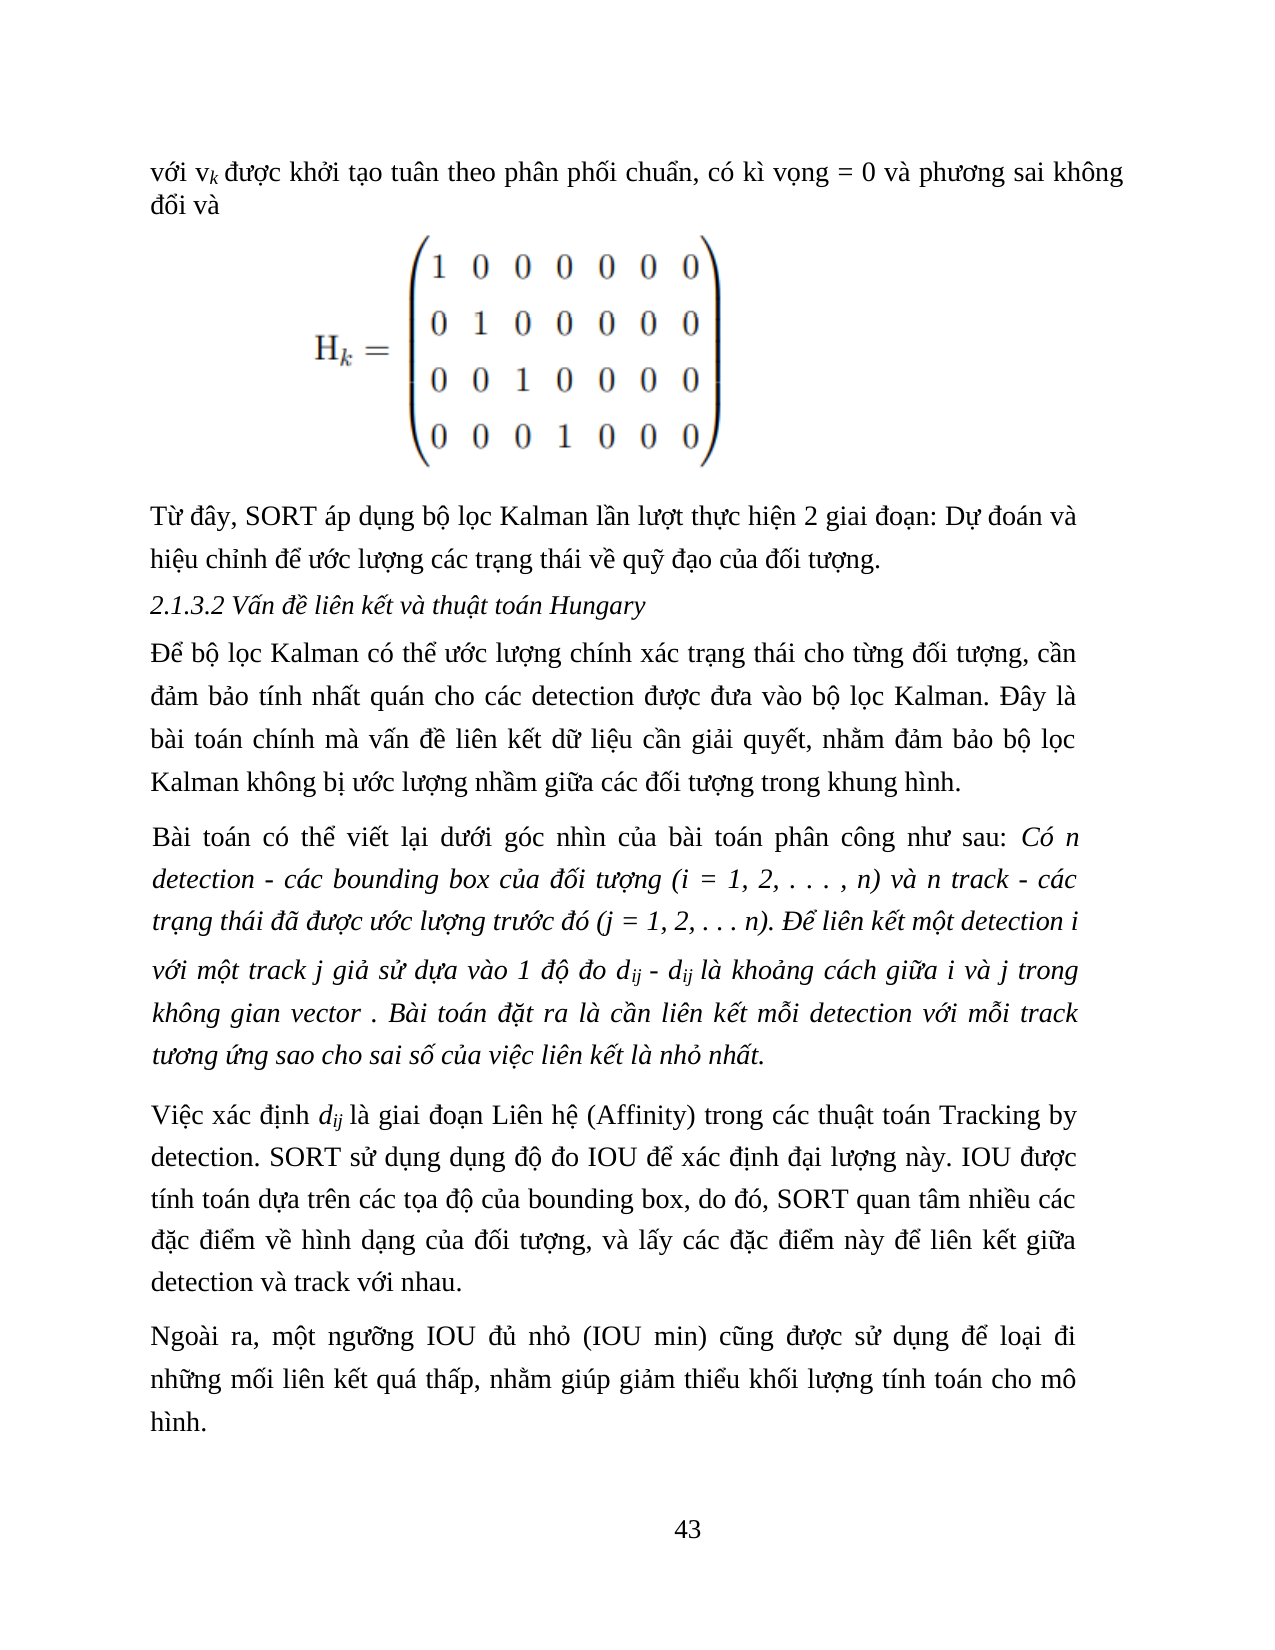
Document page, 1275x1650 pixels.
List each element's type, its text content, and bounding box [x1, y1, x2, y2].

text Để bộ lọc Kalman có thể ước lượng chính xác trạng thái cho từng đối tượng, cần đảm bảo tính nhất quán cho các detection được đưa vào bộ lọc Kalman. Đây là bài toán chính mà vấn đề liên kết dữ liệu cần giải quyết, nhằm đảm bảo bộ lọc Kalman không bị ước lượng nhầm giữa các đối tượng trong khung hình. [150, 636, 1078, 797]
text Bài toán có thể viết lại dưới góc nhìn của bài toán phân công như sau: Có n detection - các bounding box của đối tượng (i = 1, 2, . . . , n) và n track - các trạng thái đã được ước lượng trước đó (j = 1, 2, . . . n). Để liên kết một detection i với một track j giả sử dựa vào 1 độ đo dij - dij là khoảng cách giữa i và j trong không gian vector . Bài toán đặt ra là cần liên kết mỗi detection với mỗi track tương ứng sao cho sai số của việc liên kết là nhỏ nhất. [152, 820, 1082, 1071]
text Việc xác định dij là giai đoạn Liên hệ (Affinity) trong các thuật toán Tracking by detection. SORT sử dụng dụng độ đo IOU để xác định đại lượng này. IOU được tính toán dựa trên các tọa độ của bounding box, do đó, SORT quan tâm nhiều các đặc điểm về hình dạng của đối tượng, và lấy các đặc điểm này để liên kết giữa detection và track với nhau. [151, 1093, 1078, 1297]
text với vk được khởi tạo tuân theo phân phối chuẩn, có kì vọng = 0 và phương sai không đổi và [150, 150, 1125, 221]
subtitle 2.1.3.2 Vấn đề liên kết và thuật toán Hungary [150, 589, 1125, 620]
picture [300, 220, 755, 487]
text Ngoài ra, một ngưỡng IOU đủ nhỏ (IOU min) cũng được sử dụng để loại đi những mối liên kết quá thấp, nhằm giúp giảm thiểu khối lượng tính toán cho mô hình. [150, 1319, 1078, 1437]
text Từ đây, SORT áp dụng bộ lọc Kalman lần lượt thực hiện 2 giai đoạn: Dự đoán và hiệu chỉnh để ước lượng các trạng thái về quỹ đạo của đối tượng. [150, 499, 1078, 574]
